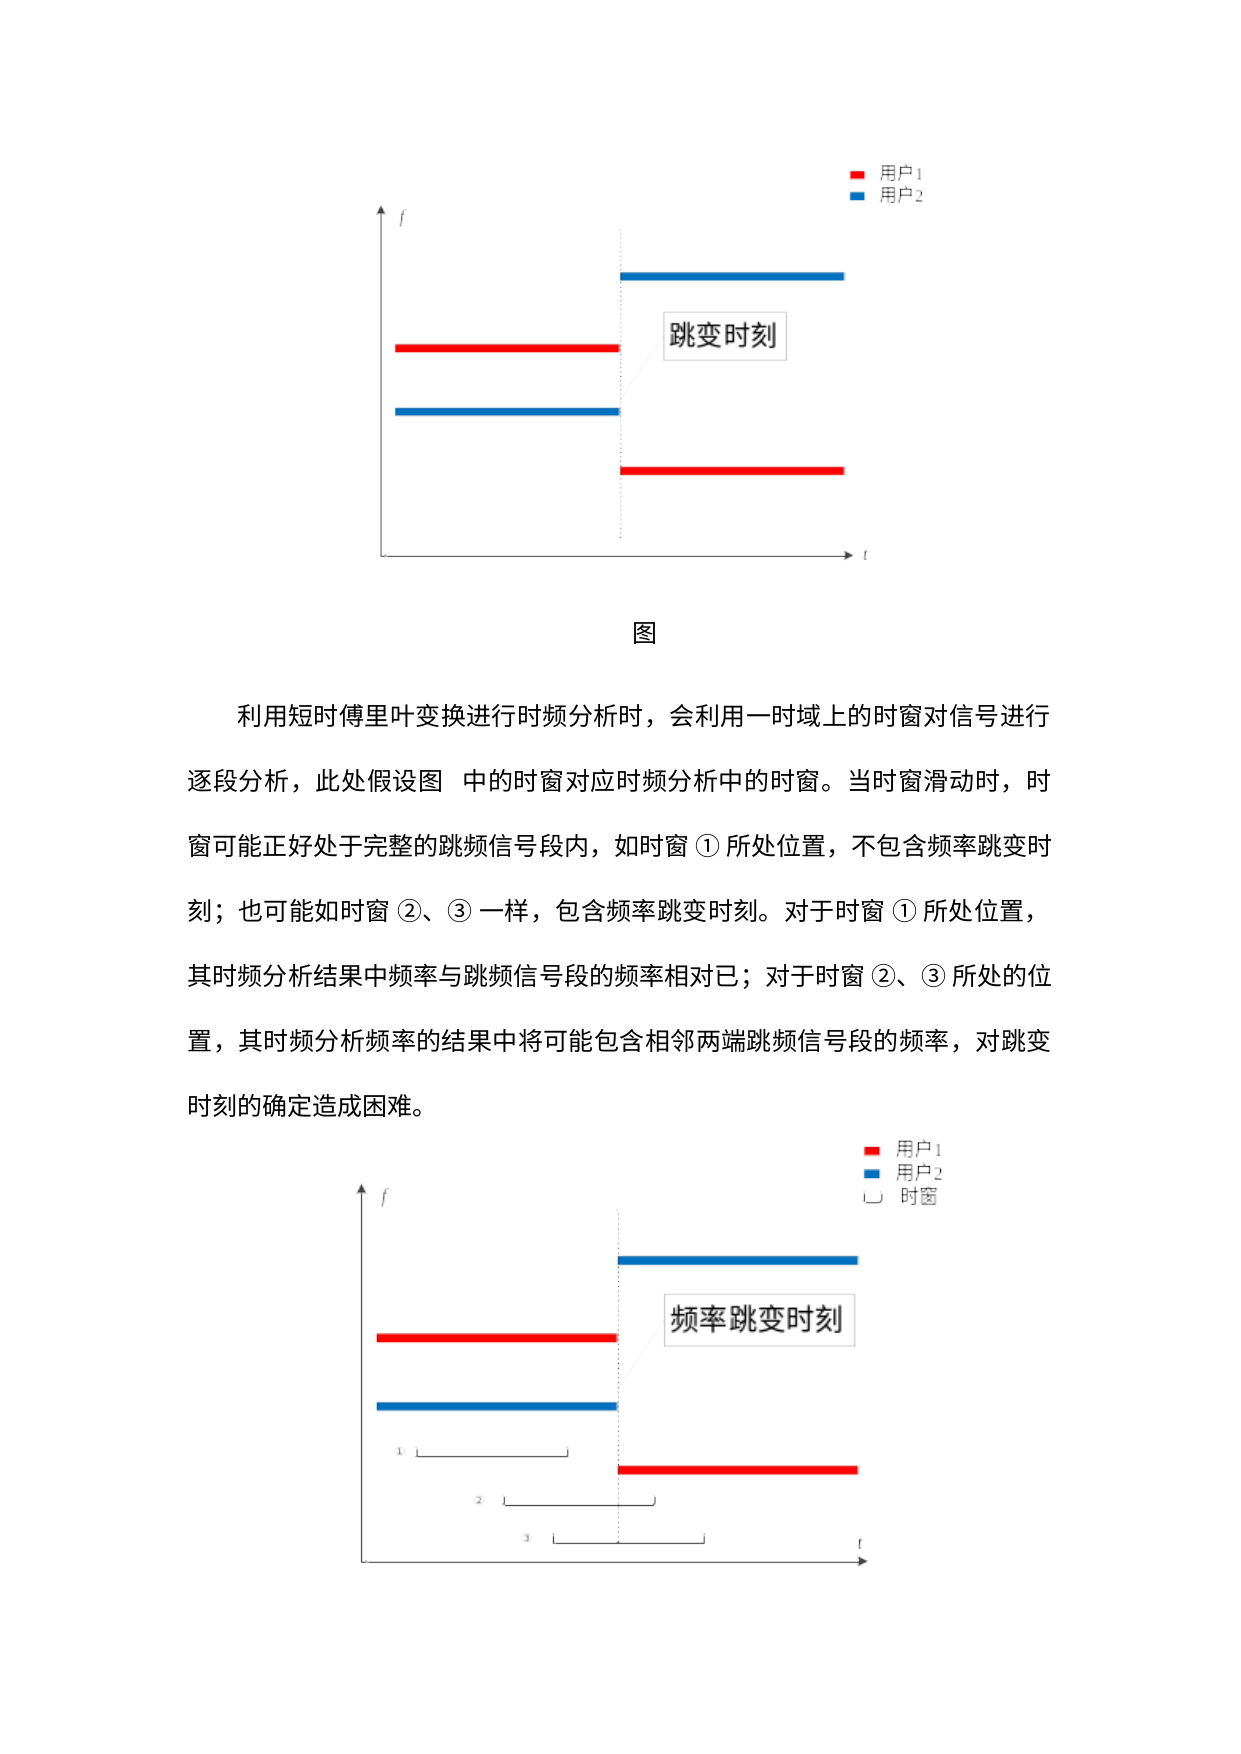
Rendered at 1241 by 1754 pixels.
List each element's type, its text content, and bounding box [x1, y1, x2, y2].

text 图 [187, 599, 1053, 664]
text 利用短时傅里叶变换进行时频分析时，会利用一时域上的时窗对信号进行逐段分析，此处假设图 中的时窗对应时频分析中的时窗。当时窗滑动时，时窗可能正好处于完整的跳频信号段内，如时窗 ① 所处位置，不包含频率跳变时刻；也可能如时窗 ②、③ 一样，包含频率跳变时刻。对于时窗 ① 所处位置，其时频分析结果中频率与跳频信号段的频率相对已；对于时窗 ②、③ 所处的位置，其时频分析频率的结果中将可能包含相邻两端跳频信号段的频率，对跳变时刻的确定造成困难。 [187, 682, 1053, 1137]
